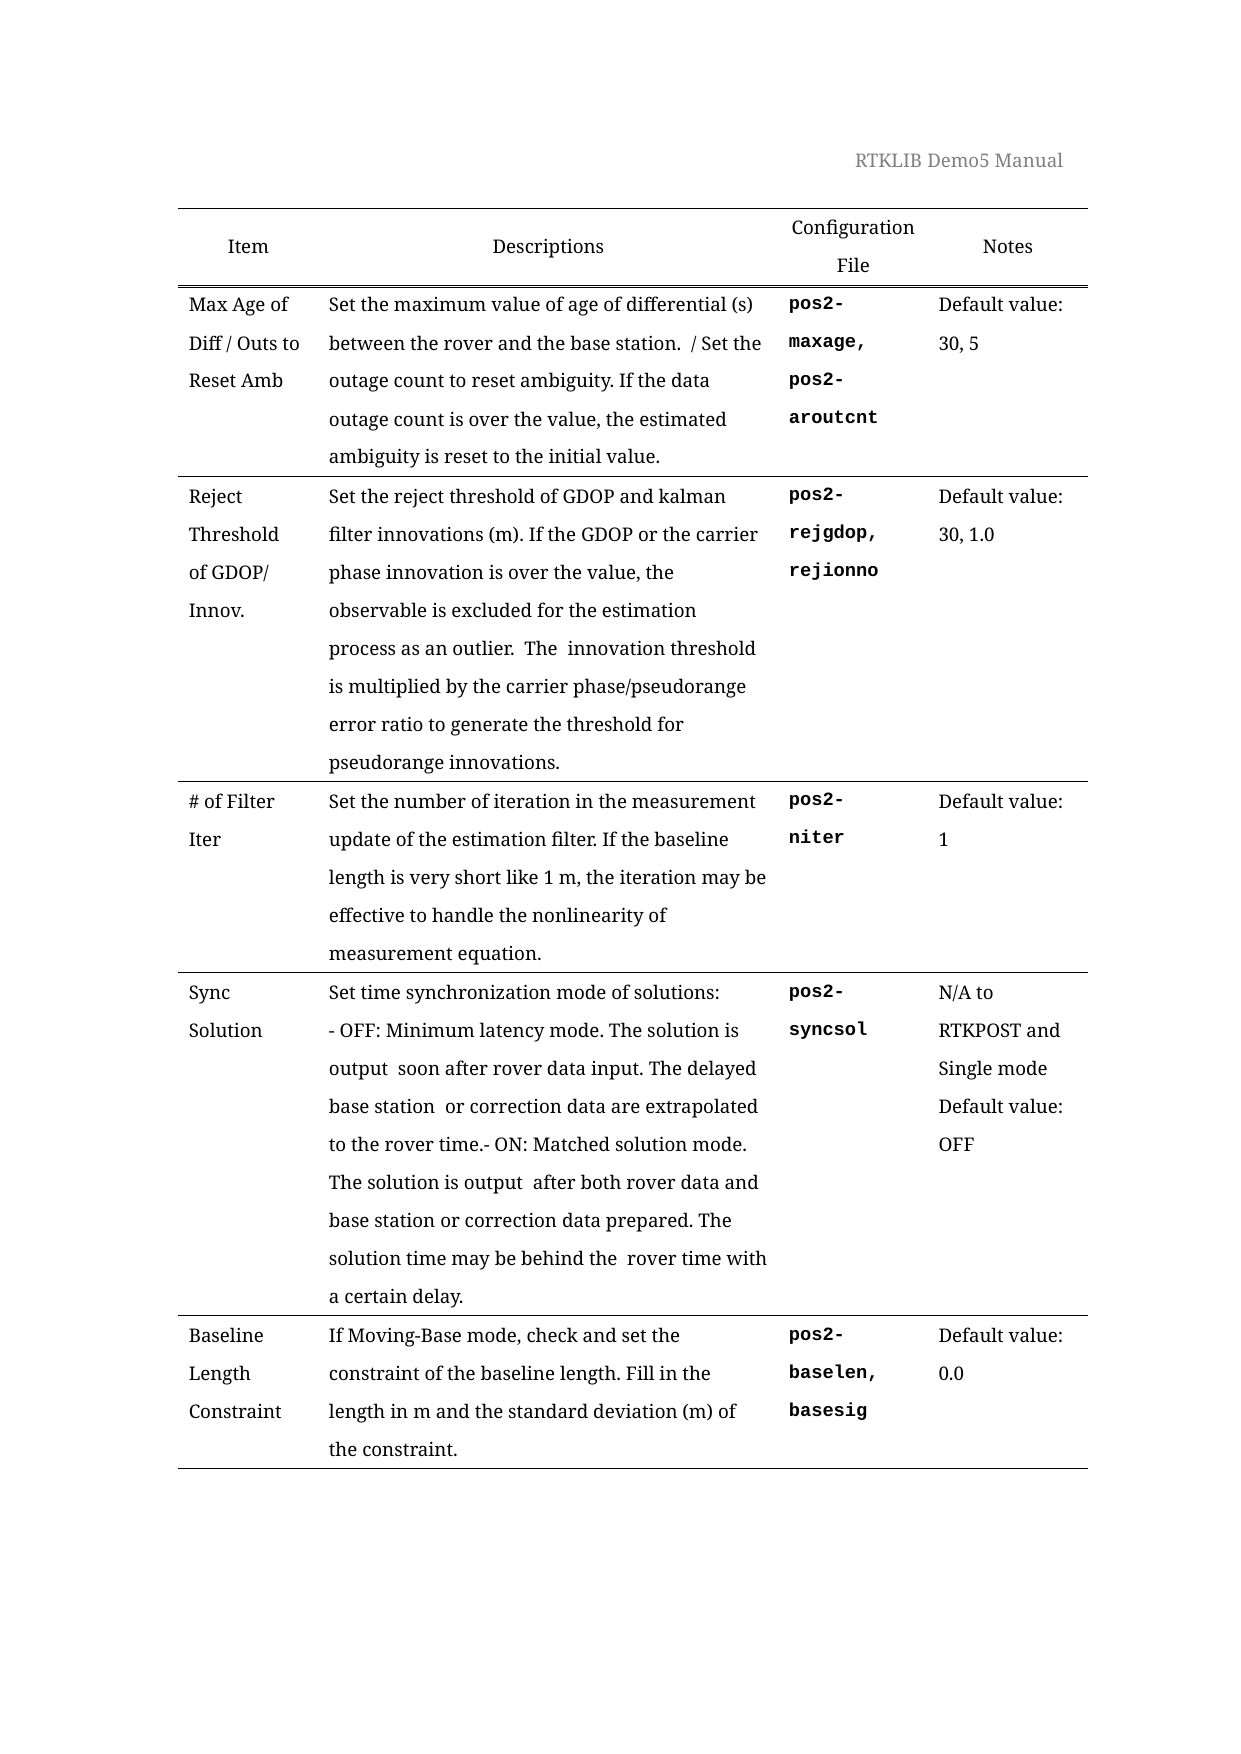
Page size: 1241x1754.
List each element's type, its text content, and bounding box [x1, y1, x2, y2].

table_cell pos2- syncsol [778, 973, 928, 1315]
table_cell Set the maximum value of age of differential (s) between the rover and the base station. / Set the outage count to reset ambiguity. If the data outage count is over the value, the estimated ambiguity is reset to the initial value. [319, 288, 778, 476]
table_header Descriptions [319, 209, 778, 284]
table_cell pos2- rejgdop, rejionno [778, 477, 928, 781]
table_cell Default value: 1 [928, 782, 1087, 972]
table_cell pos2- baselen, basesig [778, 1316, 928, 1468]
table_cell Set the reject threshold of GDOP and kalman filter innovations (m). If the GDOP or the carrier phase innovation is over the value, the observable is excluded for the estimation process as an outlier. The innovation threshold is multiplied by the carrier phase/pseudorange error ratio to generate the threshold for pseudorange innovations. [319, 477, 778, 781]
table_cell Default value: 30, 1.0 [928, 477, 1087, 781]
table_cell Set time synchronization mode of solutions: - OFF: Minimum latency mode. The solution is output soon after rover data input. The delayed base station or correction data are extrapolated to the rover time.- ON: Matched solution mode. The solution is output after both rover data and base station or correction data prepared. The solution time may be behind the rover time with a certain delay. [319, 973, 778, 1315]
table_cell # of Filter Iter [178, 782, 318, 972]
table_cell Reject Threshold of GDOP/ Innov. [178, 477, 318, 781]
table_cell Max Age of Diff / Outs to Reset Amb [178, 288, 318, 476]
table_cell Sync Solution [178, 973, 318, 1315]
table_cell Default value: 0.0 [928, 1316, 1087, 1468]
table_cell pos2- maxage, pos2- aroutcnt [778, 288, 928, 476]
table_cell Set the number of iteration in the measurement update of the estimation filter. If the baseline length is very short like 1 m, the iteration may be effective to handle the nonlinearity of measurement equation. [319, 782, 778, 972]
table_cell pos2- niter [778, 782, 928, 972]
table_cell If Moving-Base mode, check and set the constraint of the baseline length. Fill in the length in m and the standard deviation (m) of the constraint. [319, 1316, 778, 1468]
table_header Item [178, 209, 318, 284]
table_header Configuration File [778, 209, 928, 284]
table_header Notes [928, 209, 1087, 284]
table_cell Default value: 30, 5 [928, 288, 1087, 476]
table_cell N/A to RTKPOST and Single mode Default value: OFF [928, 973, 1087, 1315]
table_cell Baseline Length Constraint [178, 1316, 318, 1468]
